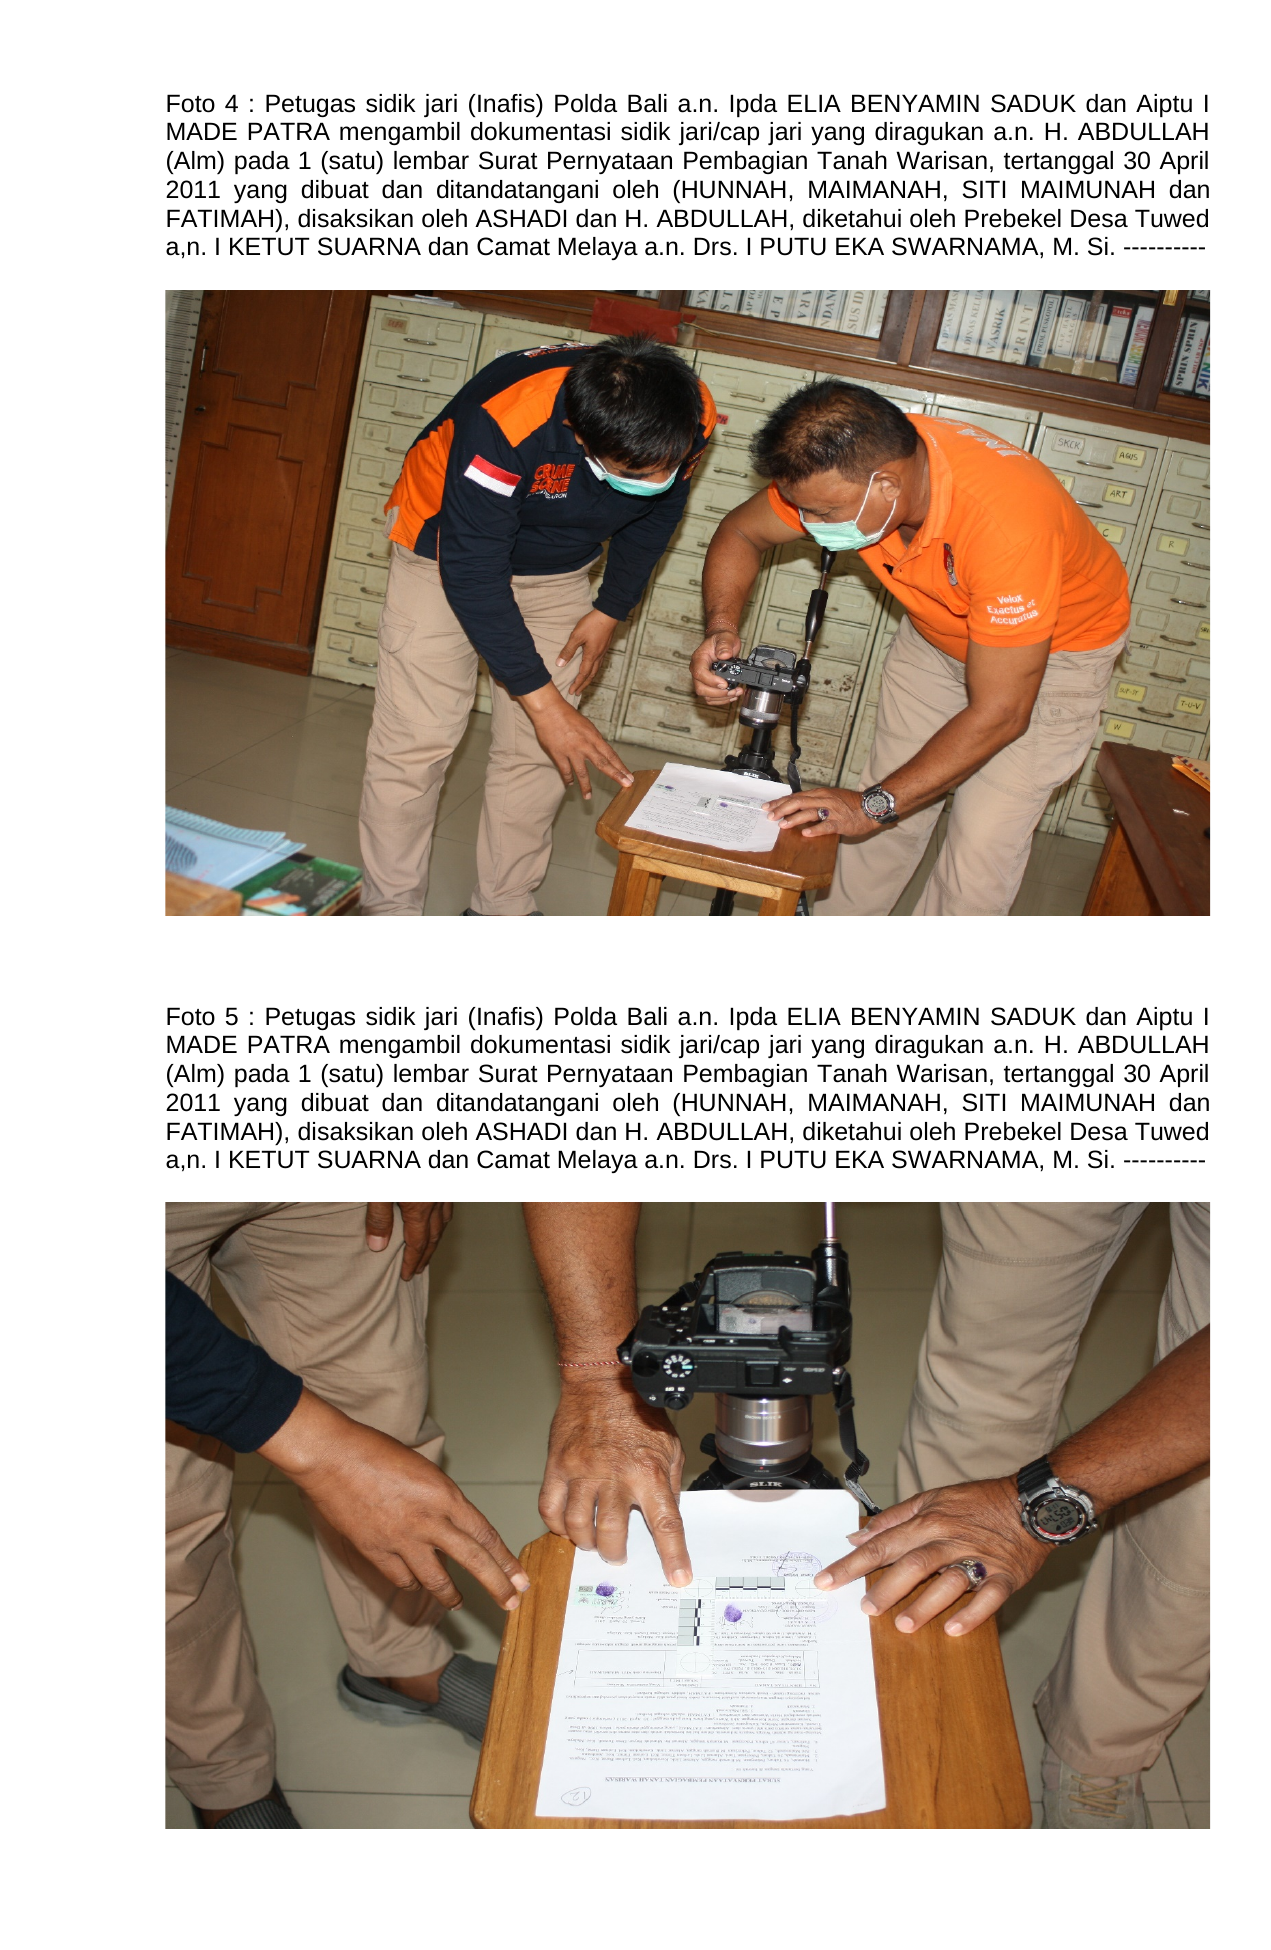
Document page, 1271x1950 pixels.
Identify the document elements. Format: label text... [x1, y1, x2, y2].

text Foto 5 : Petugas sidik jari (Inafis) Polda Bali a.n. Ipda ELIA BENYAMIN SADUK dan Aiptu I MADE PATRA mengambil dokumentasi sidik jari/cap jari yang diragukan a.n. H. ABDULLAH (Alm) pada 1 (satu) lembar Surat Pernyataan Pembagian Tanah Warisan, tertanggal 30 April 2011 yang dibuat dan ditandatangani oleh (HUNNAH, MAIMANAH, SITI MAIMUNAH dan FATIMAH), disaksikan oleh ASHADI dan H. ABDULLAH, diketahui oleh Prebekel Desa Tuwed a,n. I KETUT SUARNA dan Camat Melaya a.n. Drs. I PUTU EKA SWARNAMA, M. Si. ---------- [165, 1002, 1212, 1174]
picture [165, 290, 1211, 916]
picture [165, 1202, 1210, 1829]
text Foto 4 : Petugas sidik jari (Inafis) Polda Bali a.n. Ipda ELIA BENYAMIN SADUK dan Aiptu I MADE PATRA mengambil dokumentasi sidik jari/cap jari yang diragukan a.n. H. ABDULLAH (Alm) pada 1 (satu) lembar Surat Pernyataan Pembagian Tanah Warisan, tertanggal 30 April 2011 yang dibuat dan ditandatangani oleh (HUNNAH, MAIMANAH, SITI MAIMUNAH dan FATIMAH), disaksikan oleh ASHADI dan H. ABDULLAH, diketahui oleh Prebekel Desa Tuwed a,n. I KETUT SUARNA dan Camat Melaya a.n. Drs. I PUTU EKA SWARNAMA, M. Si. ---------- [165, 89, 1212, 261]
